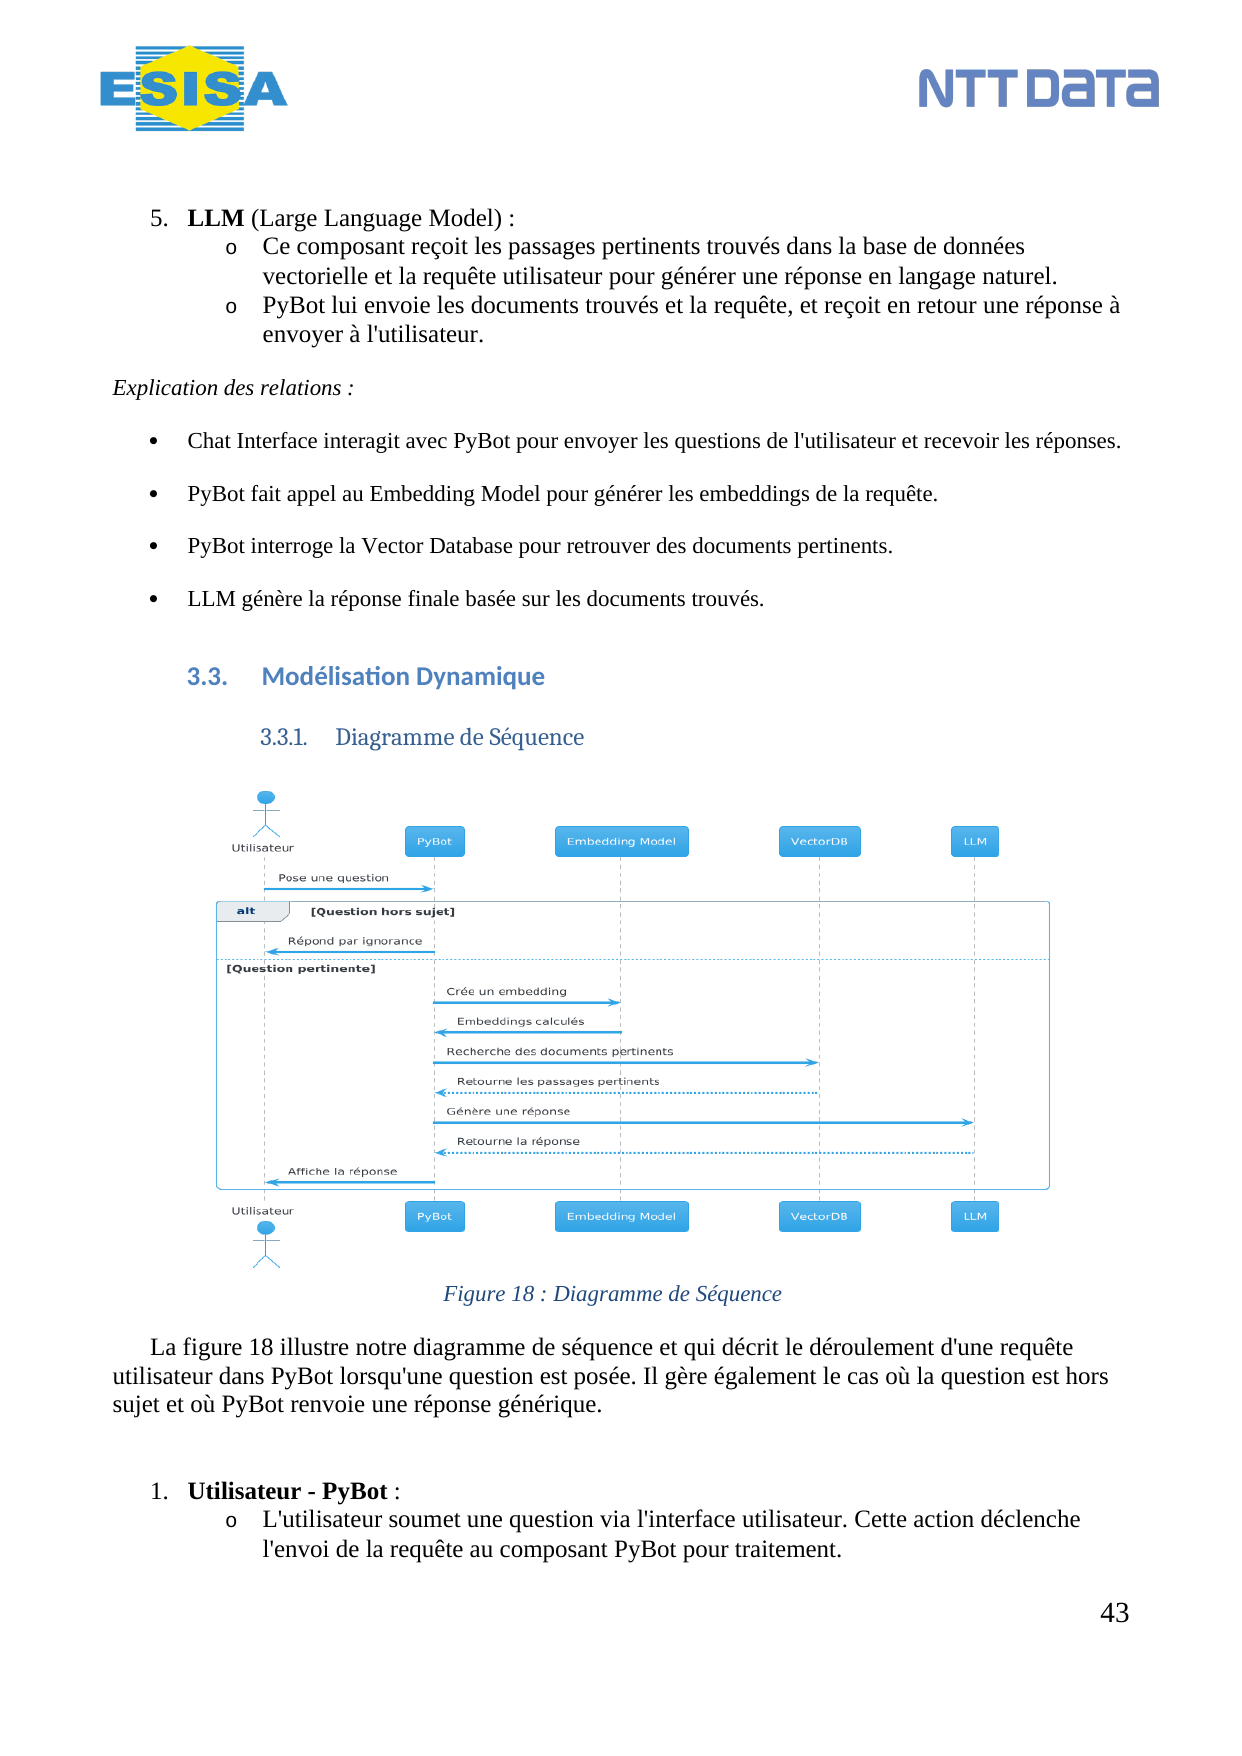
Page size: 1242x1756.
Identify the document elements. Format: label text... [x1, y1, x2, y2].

list L'utilisateur soumet une question via l'interface utilisateur. Cette action déclenche l'envoi de la requête au composant PyBot pour traitement. [225, 1504, 1129, 1563]
picture [196, 782, 1060, 1275]
picture [96, 8, 295, 176]
text La figure 18 illustre notre diagramme de séquence et qui décrit le déroulement d'une requête utilisateur dans PyBot lorsqu'une question est posée. Il gère également le cas où la question est hors sujet et où PyBot renvoie une réponse générique. [112, 1332, 1129, 1418]
list PyBot interroge la Vector Database pour retrouver des documents pertinents. [150, 533, 1129, 559]
text Explication des relations : [112, 374, 1129, 401]
list PyBot fait appel au Embedding Model pour générer les embeddings de la requête. [150, 480, 1129, 506]
list LLM (Large Language Model) : [150, 203, 1129, 231]
list Utilisateur - PyBot : [150, 1476, 1129, 1504]
picture [917, 66, 1161, 110]
subtitle Modélisation Dynamique [186, 659, 1129, 692]
list Ce composant reçoit les passages pertinents trouvés dans la base de données vectorielle et la requête utilisateur pour générer une réponse en langage naturel. [225, 231, 1129, 290]
list Chat Interface interagit avec PyBot pour envoyer les questions de l'utilisateur et recevoir les réponses. [150, 427, 1129, 453]
list LLM génère la réponse finale basée sur les documents trouvés. [150, 585, 1129, 612]
list PyBot lui envoie les documents trouvés et la requête, et reçoit en retour une réponse à envoyer à l'utilisateur. [225, 290, 1129, 348]
subtitle Diagramme de Séquence [260, 722, 1129, 751]
